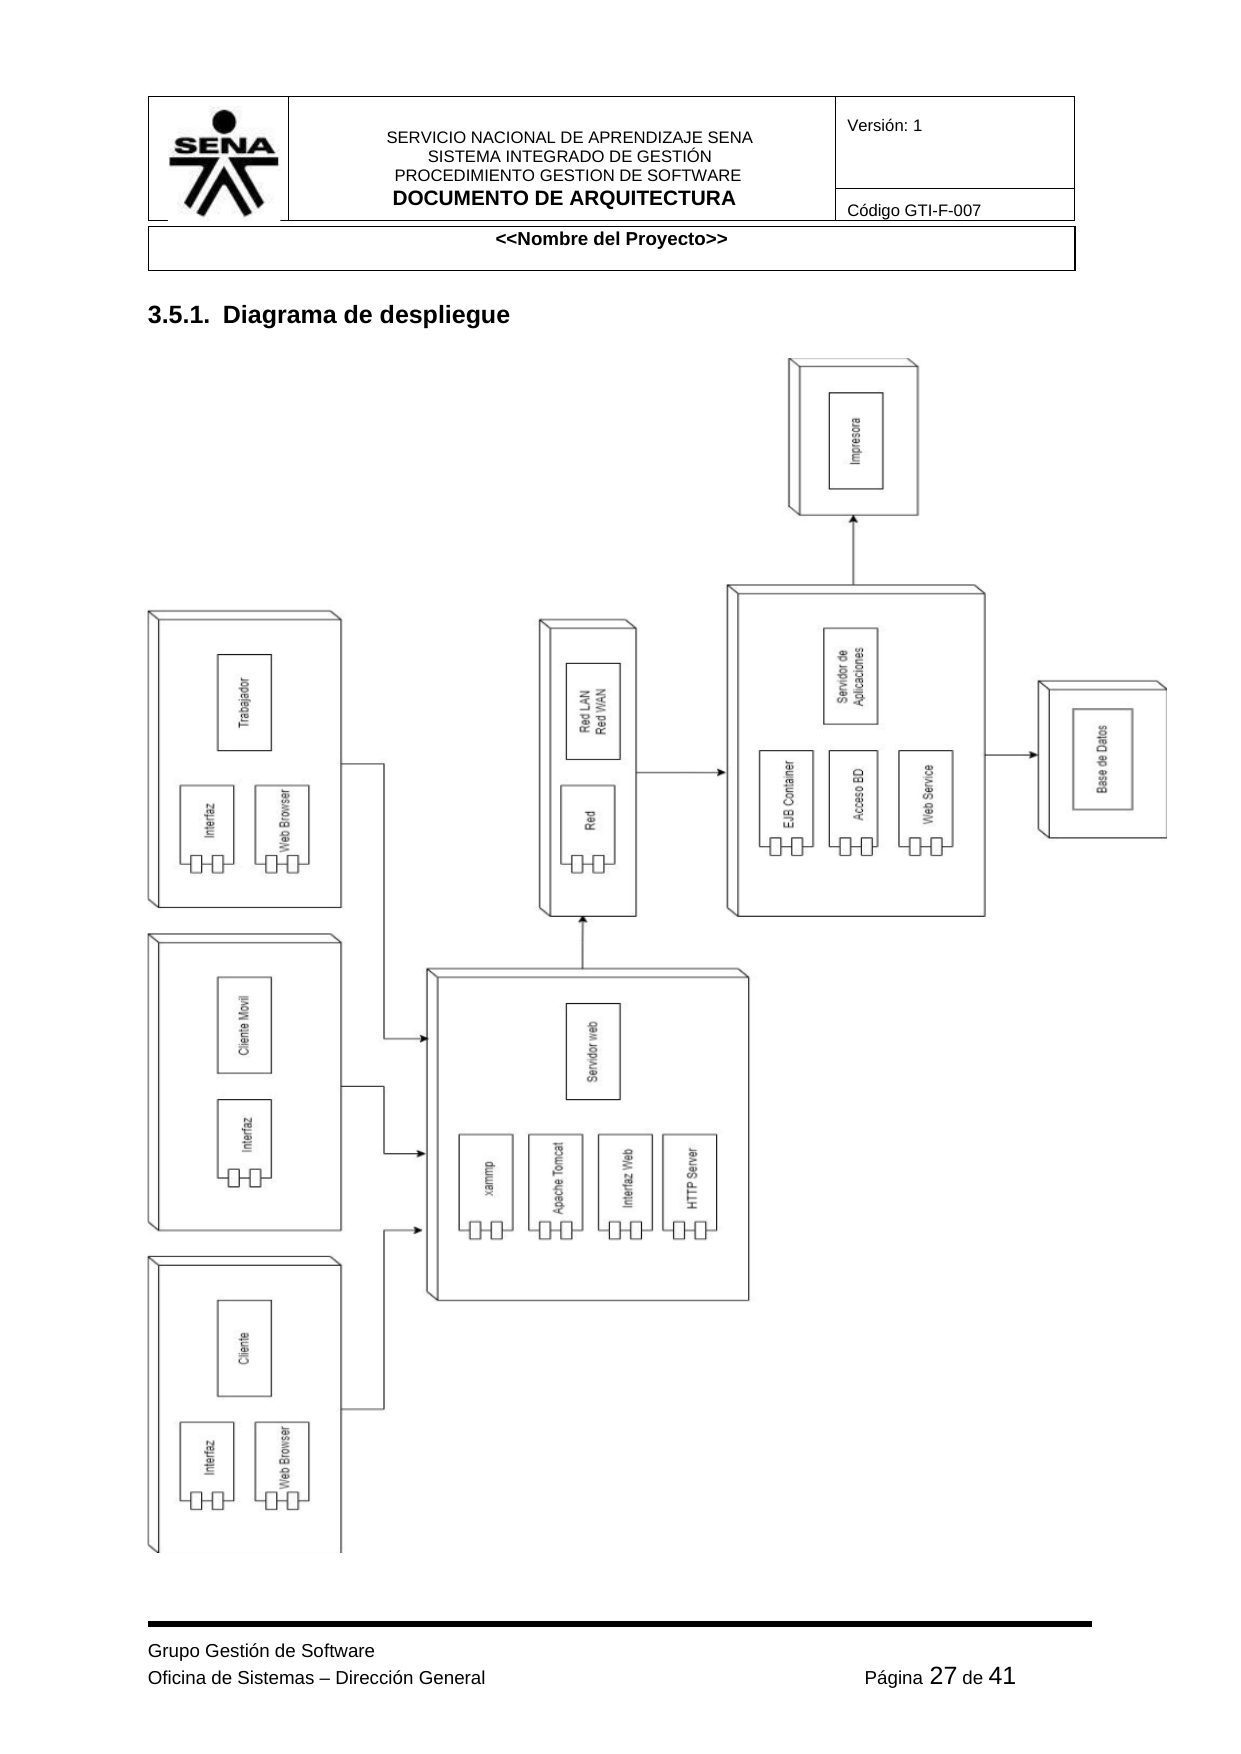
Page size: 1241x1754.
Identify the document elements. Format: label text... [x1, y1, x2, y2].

picture [167, 106, 281, 221]
list Diagrama de despliegue [148, 300, 1092, 329]
picture [149, 359, 1167, 1553]
